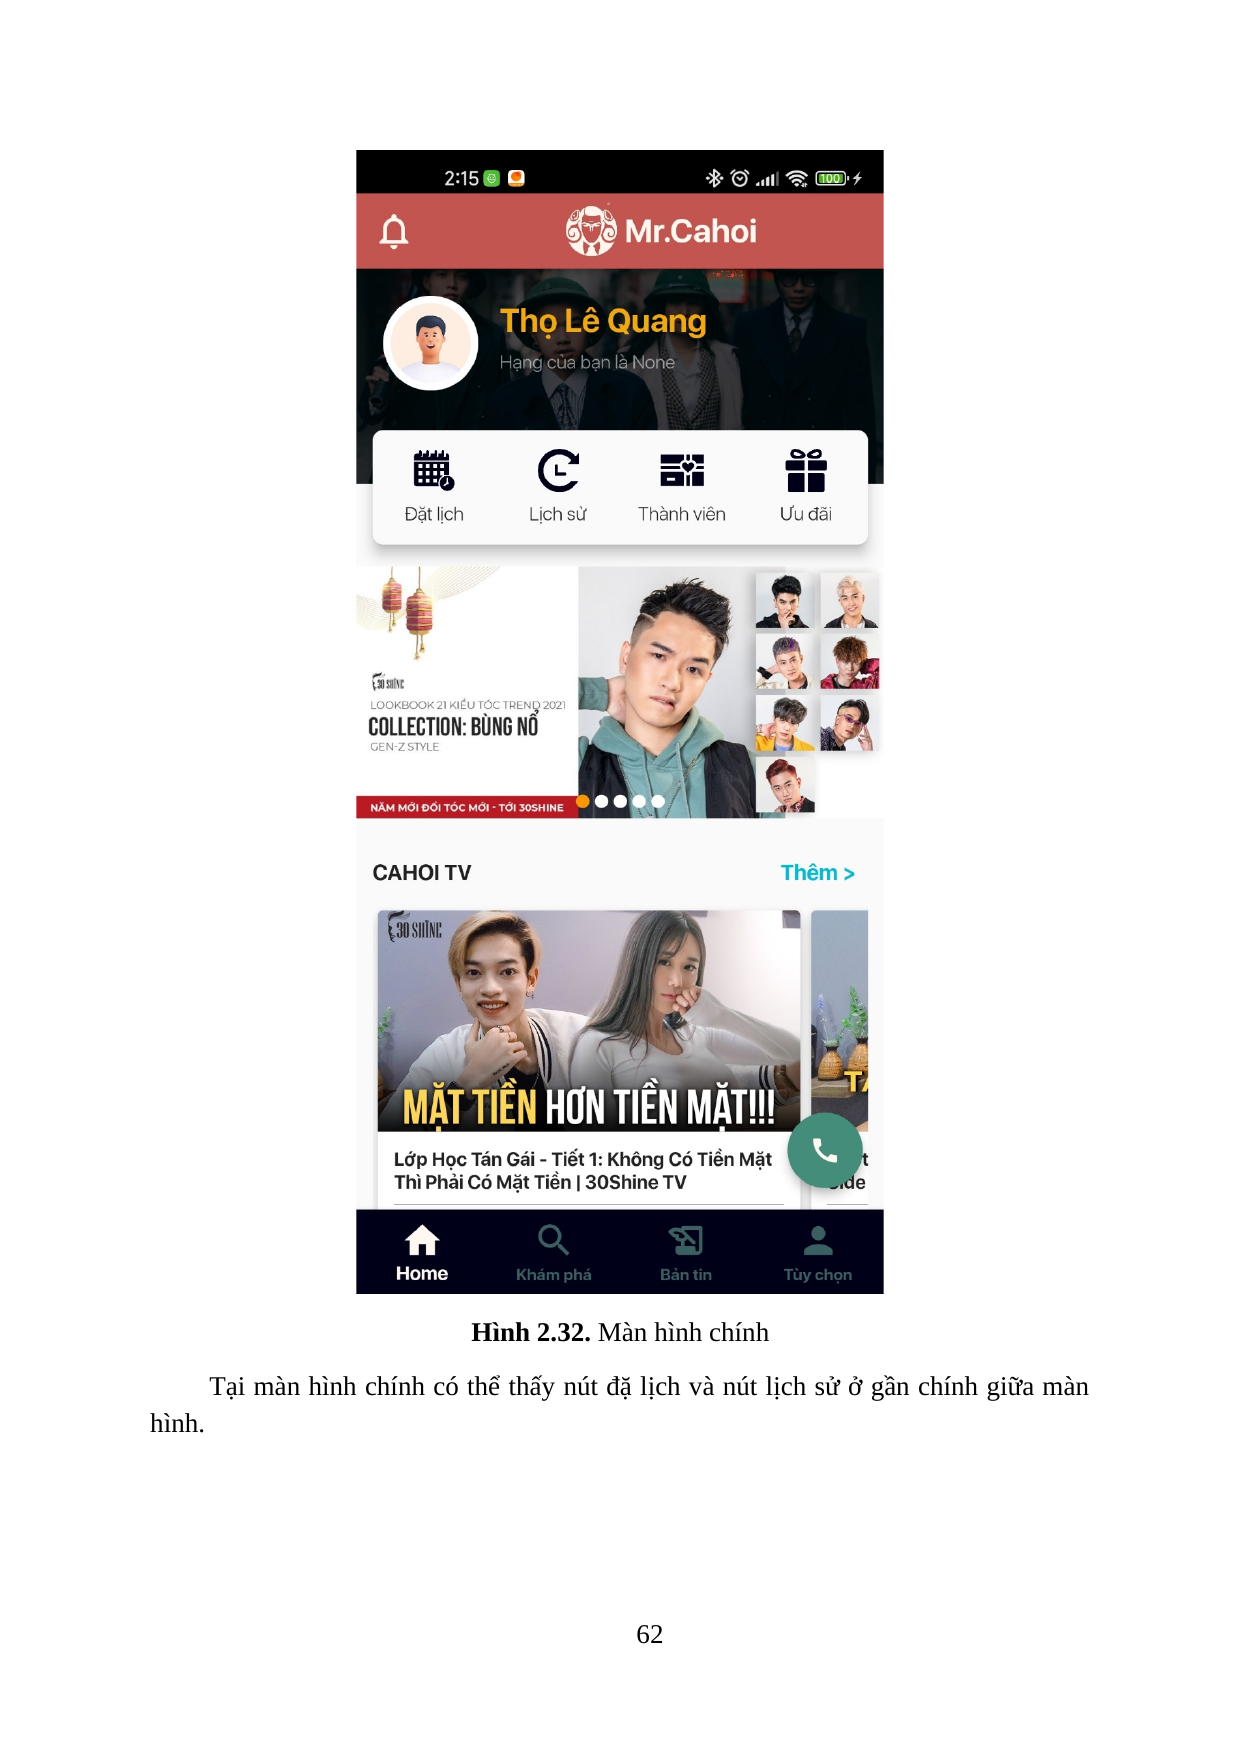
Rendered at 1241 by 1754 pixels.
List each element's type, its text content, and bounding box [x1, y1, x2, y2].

text Tại màn hình chính có thể thấy nút đặ lịch và nút lịch sử ở gần chính giữa màn hình. [150, 1370, 1090, 1438]
picture [356, 150, 884, 1294]
